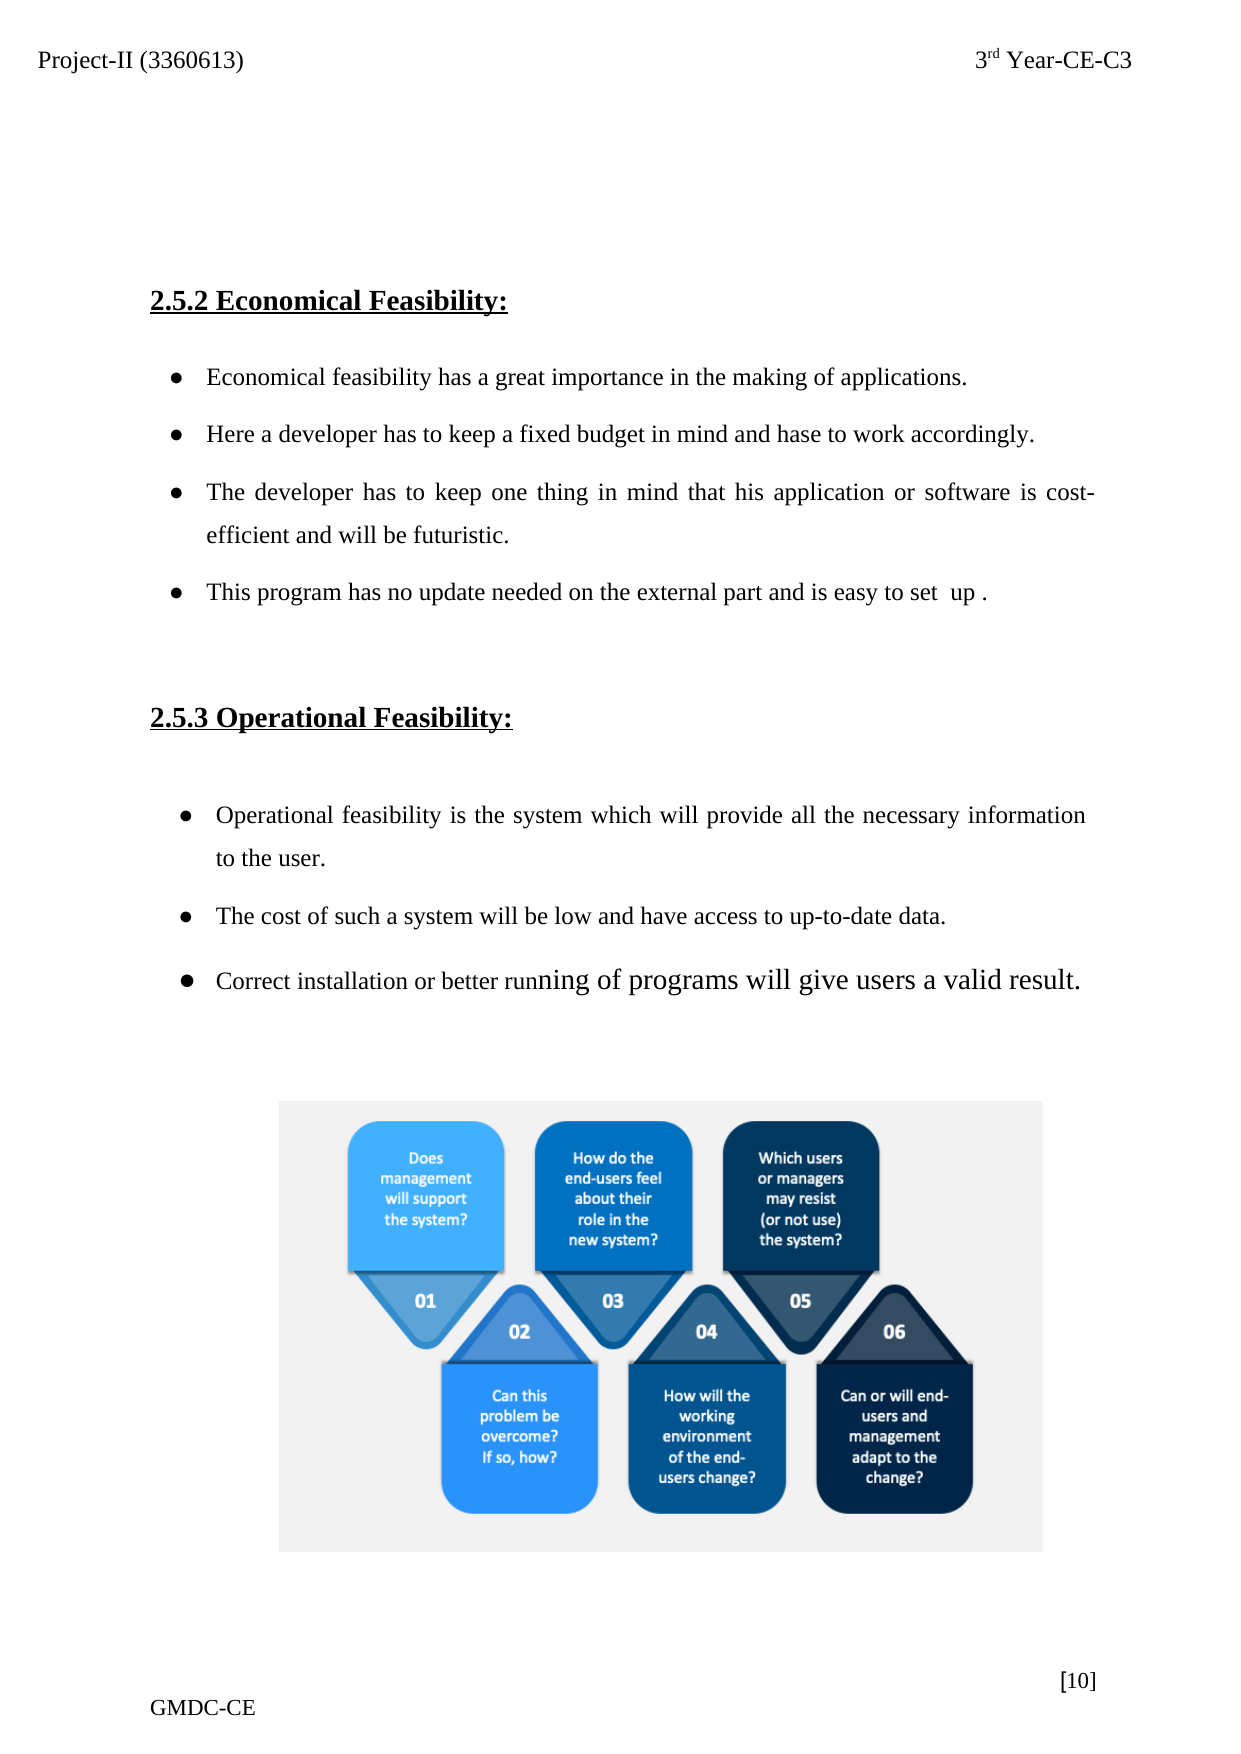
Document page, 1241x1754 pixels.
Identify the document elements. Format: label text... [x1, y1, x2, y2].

list The cost of such a system will be low and have access to up-to-date data. [178, 901, 1087, 930]
list Operational feasibility is the system which will provide all the necessary information to the user. [178, 800, 1087, 872]
text 2.5.3 Operational Feasibility: [150, 700, 1096, 733]
list The developer has to keep one thing in mind that his application or software is cost-efficient and will be futuristic. [169, 477, 1096, 549]
list Economical feasibility has a great importance in the making of applications. [169, 362, 1096, 391]
list Here a developer has to keep a fixed budget in mind and hase to work accordingly. [169, 419, 1096, 448]
list This program has no update needed on the external part and is easy to set up . [169, 577, 1096, 606]
list Correct installation or better running of programs will give users a valid result. [178, 962, 1087, 996]
text 2.5.2 Economical Feasibility: [150, 283, 1096, 316]
picture [278, 1101, 1043, 1552]
